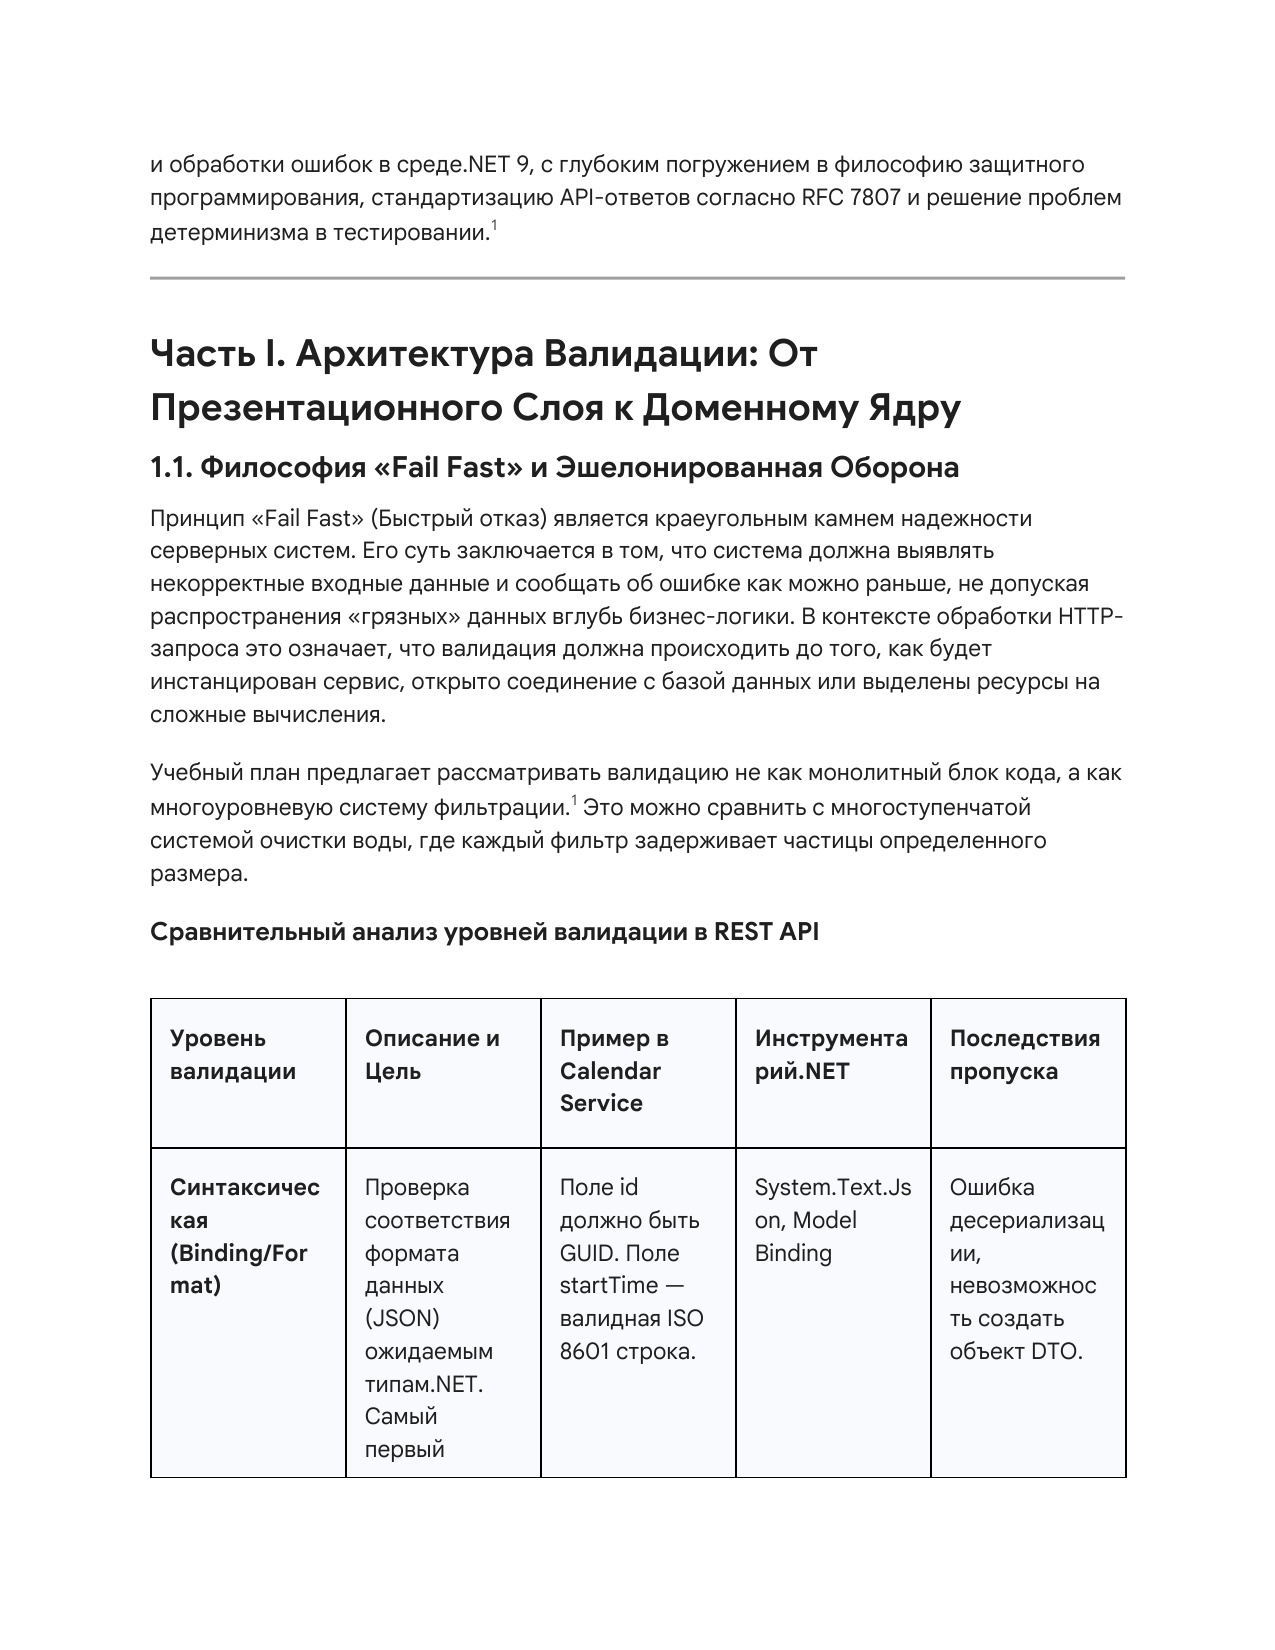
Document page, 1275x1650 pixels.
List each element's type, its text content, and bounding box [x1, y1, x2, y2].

subtitle Часть I. Архитектура Валидации: От Презентационного Слоя к Доменному Ядру [150, 280, 1125, 431]
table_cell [542, 1149, 735, 1476]
text Принцип «Fail Fast» (Быстрый отказ) является краеугольным камнем надежности серверных систем. Его суть заключается в том, что система должна выявлять некорректные входные данные и сообщать об ошибке как можно раньше, не допуская распространения «грязных» данных вглубь бизнес-логики. В контексте обработки HTTP-запроса это означает, что валидация должна происходить до того, как будет инстанцирован сервис, открыто соединение с базой данных или выделены ресурсы на сложные вычисления. [150, 504, 1125, 729]
table_header Уровень валидации [152, 999, 345, 1147]
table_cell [152, 1149, 345, 1476]
table_header Пример в Calendar Service [542, 999, 735, 1147]
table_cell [347, 1149, 540, 1476]
table_header Инструментарий.NET [737, 999, 930, 1147]
subtitle 1.1. Философия «Fail Fast» и Эшелонированная Оборона [150, 450, 1125, 486]
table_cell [737, 1149, 930, 1476]
table_header Последствия пропуска [932, 999, 1125, 1147]
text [150, 150, 1125, 247]
subtitle Сравнительный анализ уровней валидации в REST API [150, 917, 1125, 948]
table_header Описание и Цель [347, 999, 540, 1147]
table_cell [932, 1149, 1125, 1476]
text Учебный план предлагает рассматривать валидацию не как монолитный блок кода, а как многоуровневую систему фильтрации.1 Это можно сравнить с многоступенчатой системой очистки воды, где каждый фильтр задерживает частицы определенного размера. [150, 758, 1125, 888]
